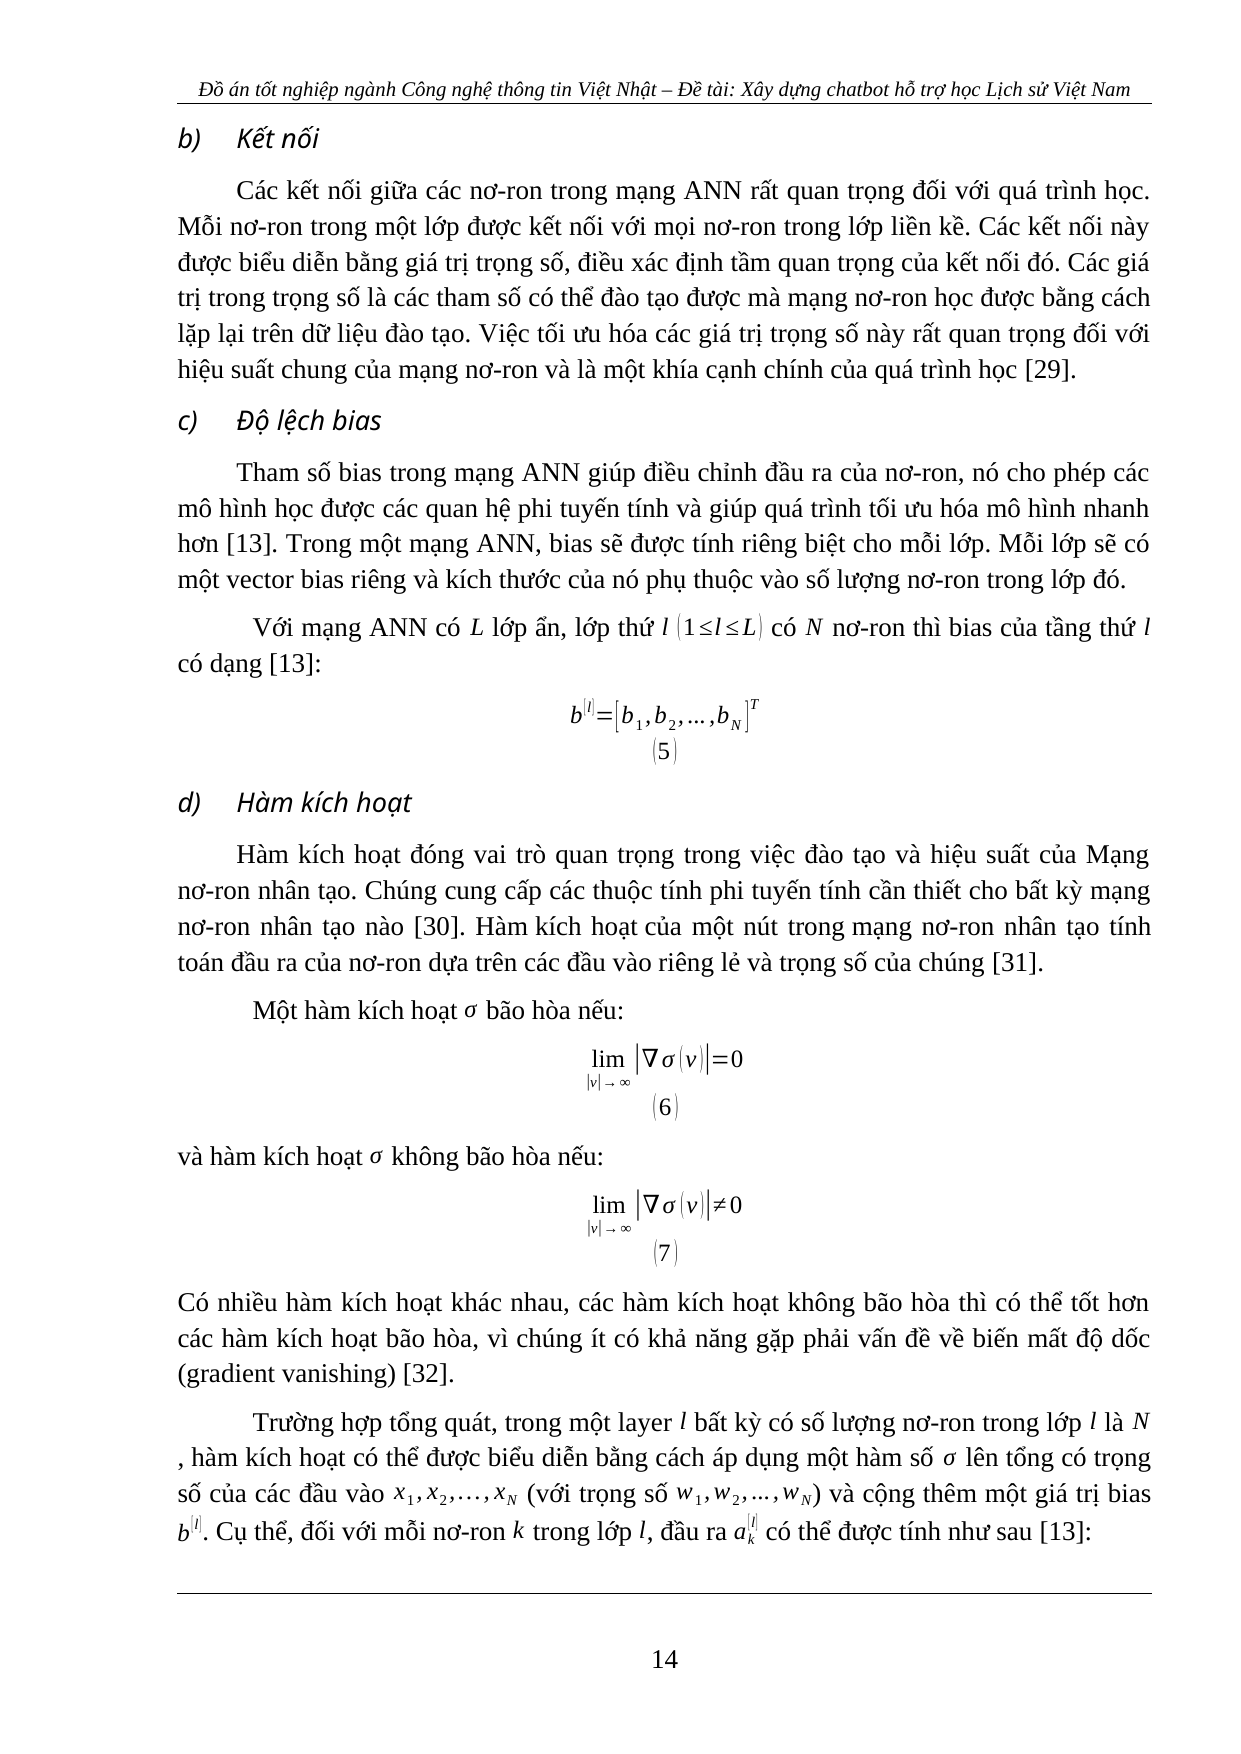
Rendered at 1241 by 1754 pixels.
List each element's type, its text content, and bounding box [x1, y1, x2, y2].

text Trường hợp tổng quát, trong một layer bất kỳ có số lượng nơ-ron trong lớp là , hàm kích hoạt có thể được biểu diễn bằng cách áp dụng một hàm số lên tổng có trọng số của các đầu vào (với trọng số ​) và cộng thêm một giá trị bias ​. Cụ thể, đối với mỗi nơ-ron trong lớp , đầu ra có thể được tính như sau : [177, 1406, 1152, 1548]
text và hàm kích hoạt không bão hòa nếu: [177, 1140, 1152, 1171]
subtitle Kết nối [177, 119, 1152, 156]
text Hàm kích hoạt đóng vai trò quan trọng trong việc đào tạo và hiệu suất của Mạng nơ-ron nhân tạo. Chúng cung cấp các thuộc tính phi tuyến tính cần thiết cho bất kỳ mạng nơ-ron nhân tạo nào . Hàm kích hoạt của một nút trong mạng nơ-ron nhân tạo tính toán đầu ra của nơ-ron dựa trên các đầu vào riêng lẻ và trọng số của chúng . [177, 838, 1152, 977]
text Một hàm kích hoạt bão hòa nếu: [177, 994, 1152, 1025]
subtitle Hàm kích hoạt [177, 783, 1152, 820]
subtitle Độ lệch bias [177, 401, 1152, 438]
text Với mạng ANN có lớp ẩn, lớp thứ có nơ-ron thì bias của tầng thứ có dạng : [177, 612, 1152, 678]
text Tham số bias trong mạng ANN giúp điều chỉnh đầu ra của nơ-ron, nó cho phép các mô hình học được các quan hệ phi tuyến tính và giúp quá trình tối ưu hóa mô hình nhanh hơn . Trong một mạng ANN, bias sẽ được tính riêng biệt cho mỗi lớp. Mỗi lớp sẽ có một vector bias riêng và kích thước của nó phụ thuộc vào số lượng nơ-ron trong lớp đó. [177, 456, 1152, 594]
text Các kết nối giữa các nơ-ron trong mạng ANN rất quan trọng đối với quá trình học. Mỗi nơ-ron trong một lớp được kết nối với mọi nơ-ron trong lớp liền kề. Các kết nối này được biểu diễn bằng giá trị trọng số, điều xác định tầm quan trọng của kết nối đó. Các giá trị trong trọng số là các tham số có thể đào tạo được mà mạng nơ-ron học được bằng cách lặp lại trên dữ liệu đào tạo. Việc tối ưu hóa các giá trị trọng số này rất quan trọng đối với hiệu suất chung của mạng nơ-ron và là một khía cạnh chính của quá trình học . [177, 174, 1152, 384]
text Có nhiều hàm kích hoạt khác nhau, các hàm kích hoạt không bão hòa thì có thể tốt hơn các hàm kích hoạt bão hòa, vì chúng ít có khả năng gặp phải vấn đề về biến mất độ dốc (gradient vanishing) . [177, 1286, 1152, 1389]
